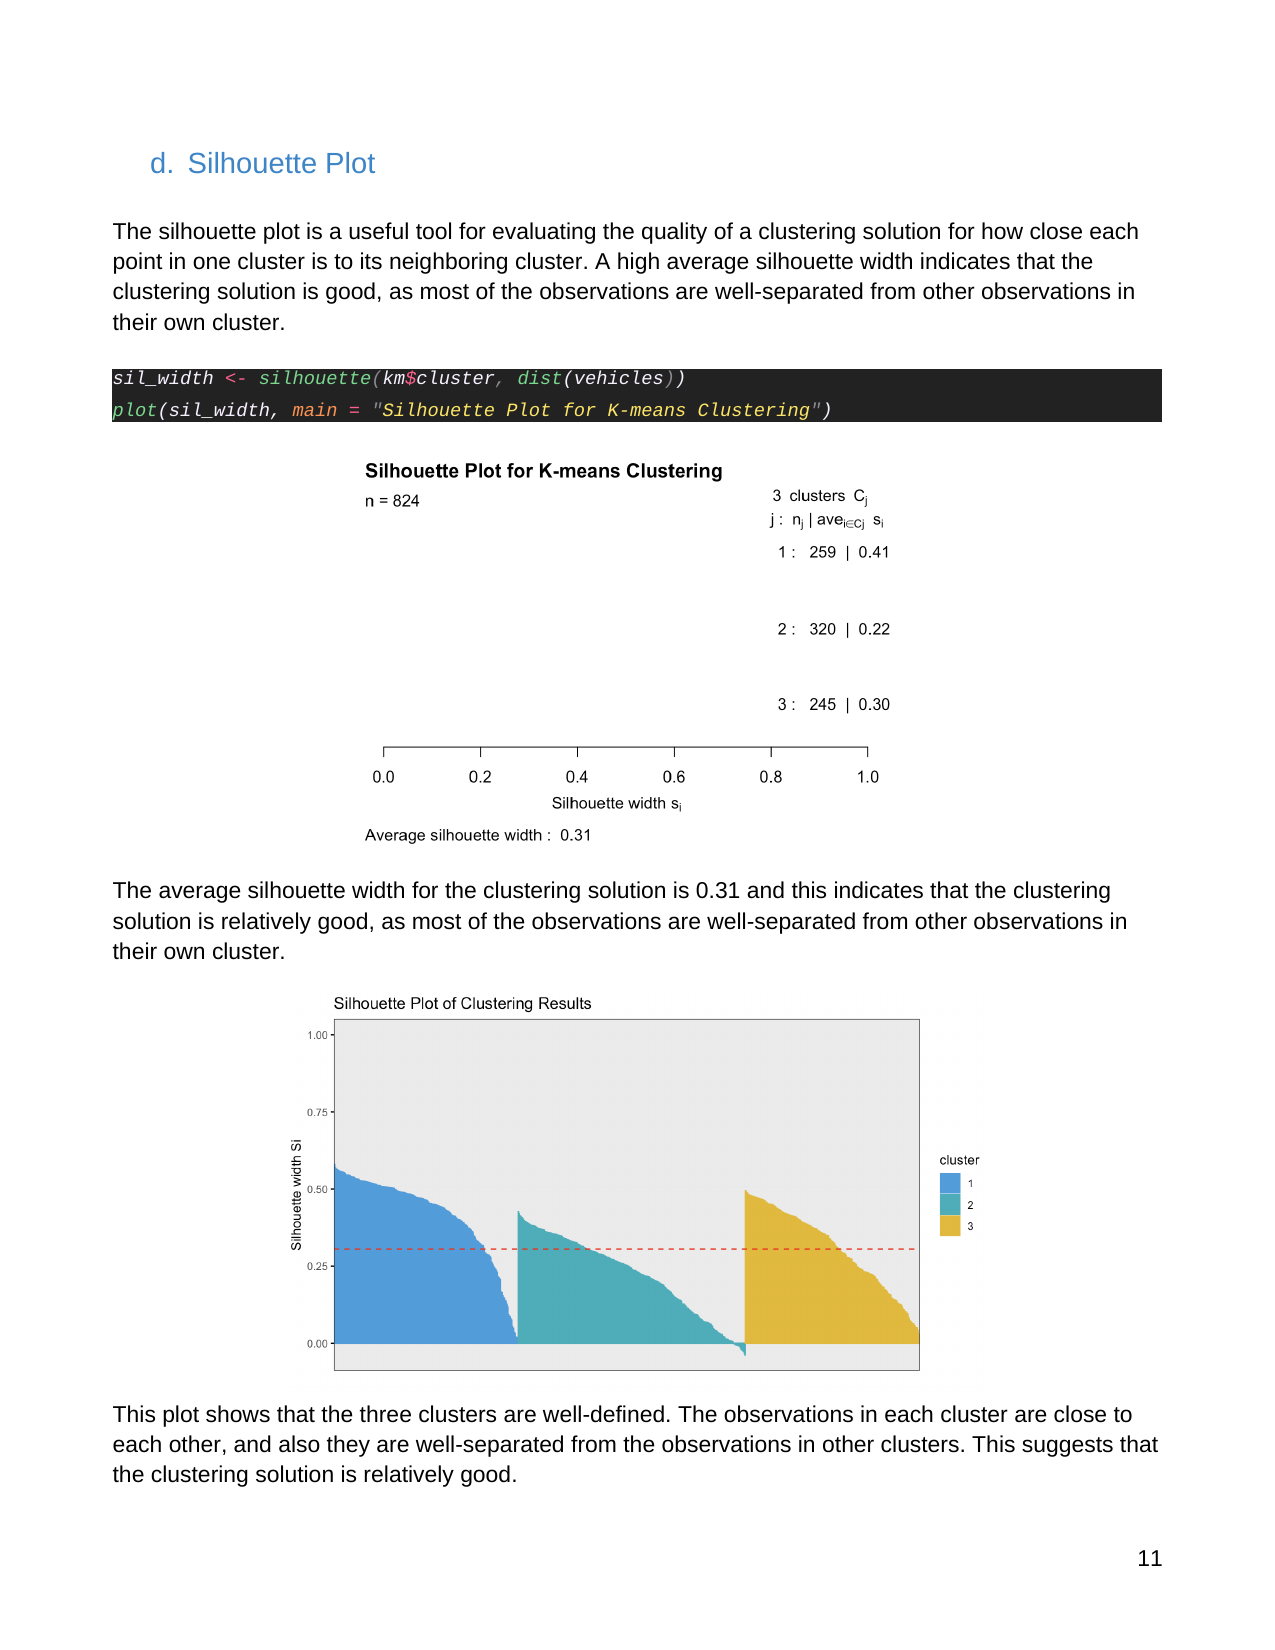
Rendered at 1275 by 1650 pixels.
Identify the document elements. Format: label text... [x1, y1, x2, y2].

picture [287, 992, 988, 1392]
subtitle Silhouette Plot [150, 146, 1162, 179]
text This plot shows that the three clusters are well-defined. The observations in each cluster are close to each other, and also they are well-separated from the observations in other clusters. This suggests that the clustering solution is relatively good. [112, 1401, 1162, 1487]
text The average silhouette width for the clustering solution is 0.31 and this indicates that the clustering solution is relatively good, as most of the observations are well-separated from other observations in their own cluster. [112, 877, 1162, 964]
text The silhouette plot is a useful tool for evaluating the quality of a clustering solution for how close each point in one cluster is to its neighboring cluster. A high average silhouette width indicates that the clustering solution is good, as most of the observations are well-separated from other observations in their own cluster. [112, 218, 1162, 335]
picture [339, 435, 936, 844]
text plot(sil_width, main = "Silhouette Plot for K-means Clustering") [112, 401, 1162, 422]
text sil_width <- silhouette(km$cluster, dist(vehicles)) [112, 369, 1162, 390]
